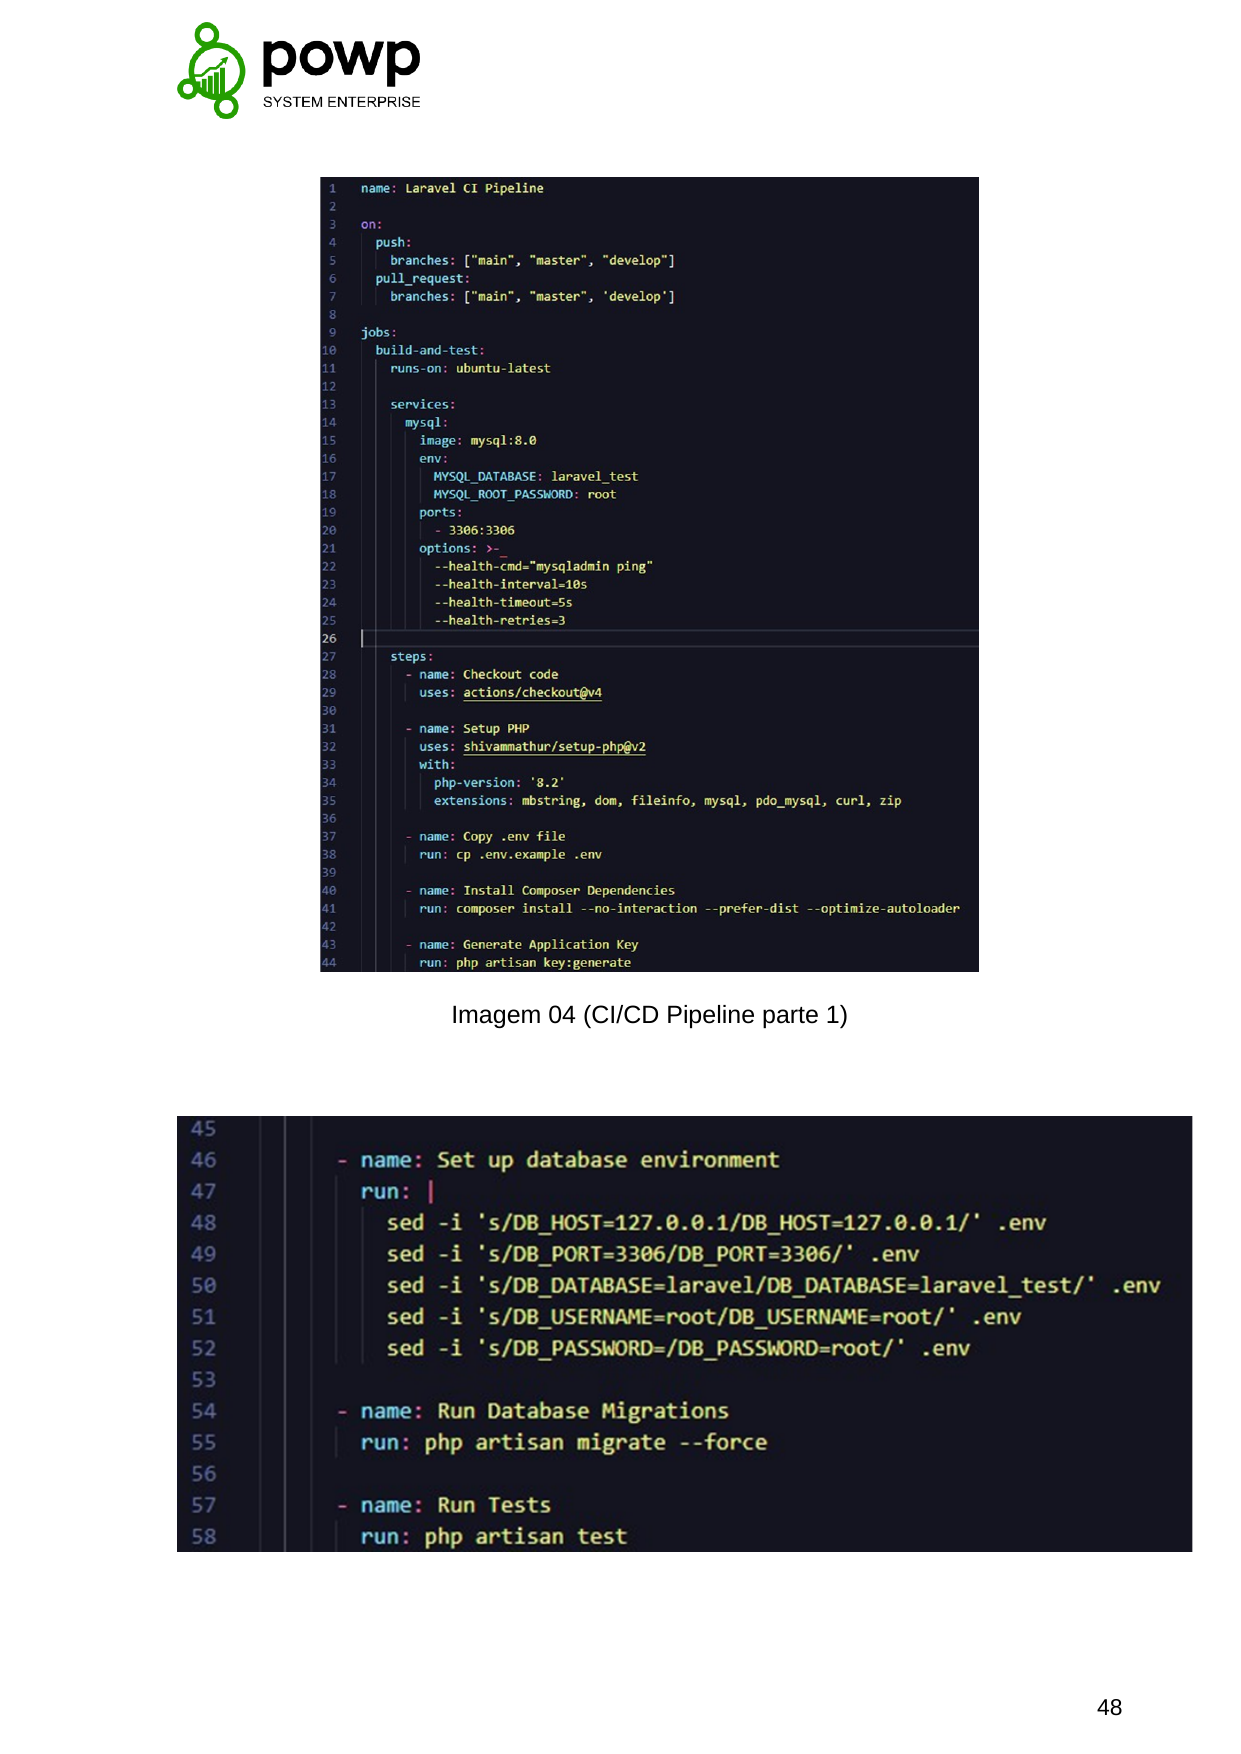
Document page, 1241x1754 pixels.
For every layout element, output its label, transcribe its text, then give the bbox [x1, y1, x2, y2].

picture [177, 22, 420, 119]
picture [177, 1116, 1193, 1552]
text Imagem 04 (CI/CD Pipeline parte 1) [177, 1000, 1122, 1029]
picture [320, 177, 979, 972]
